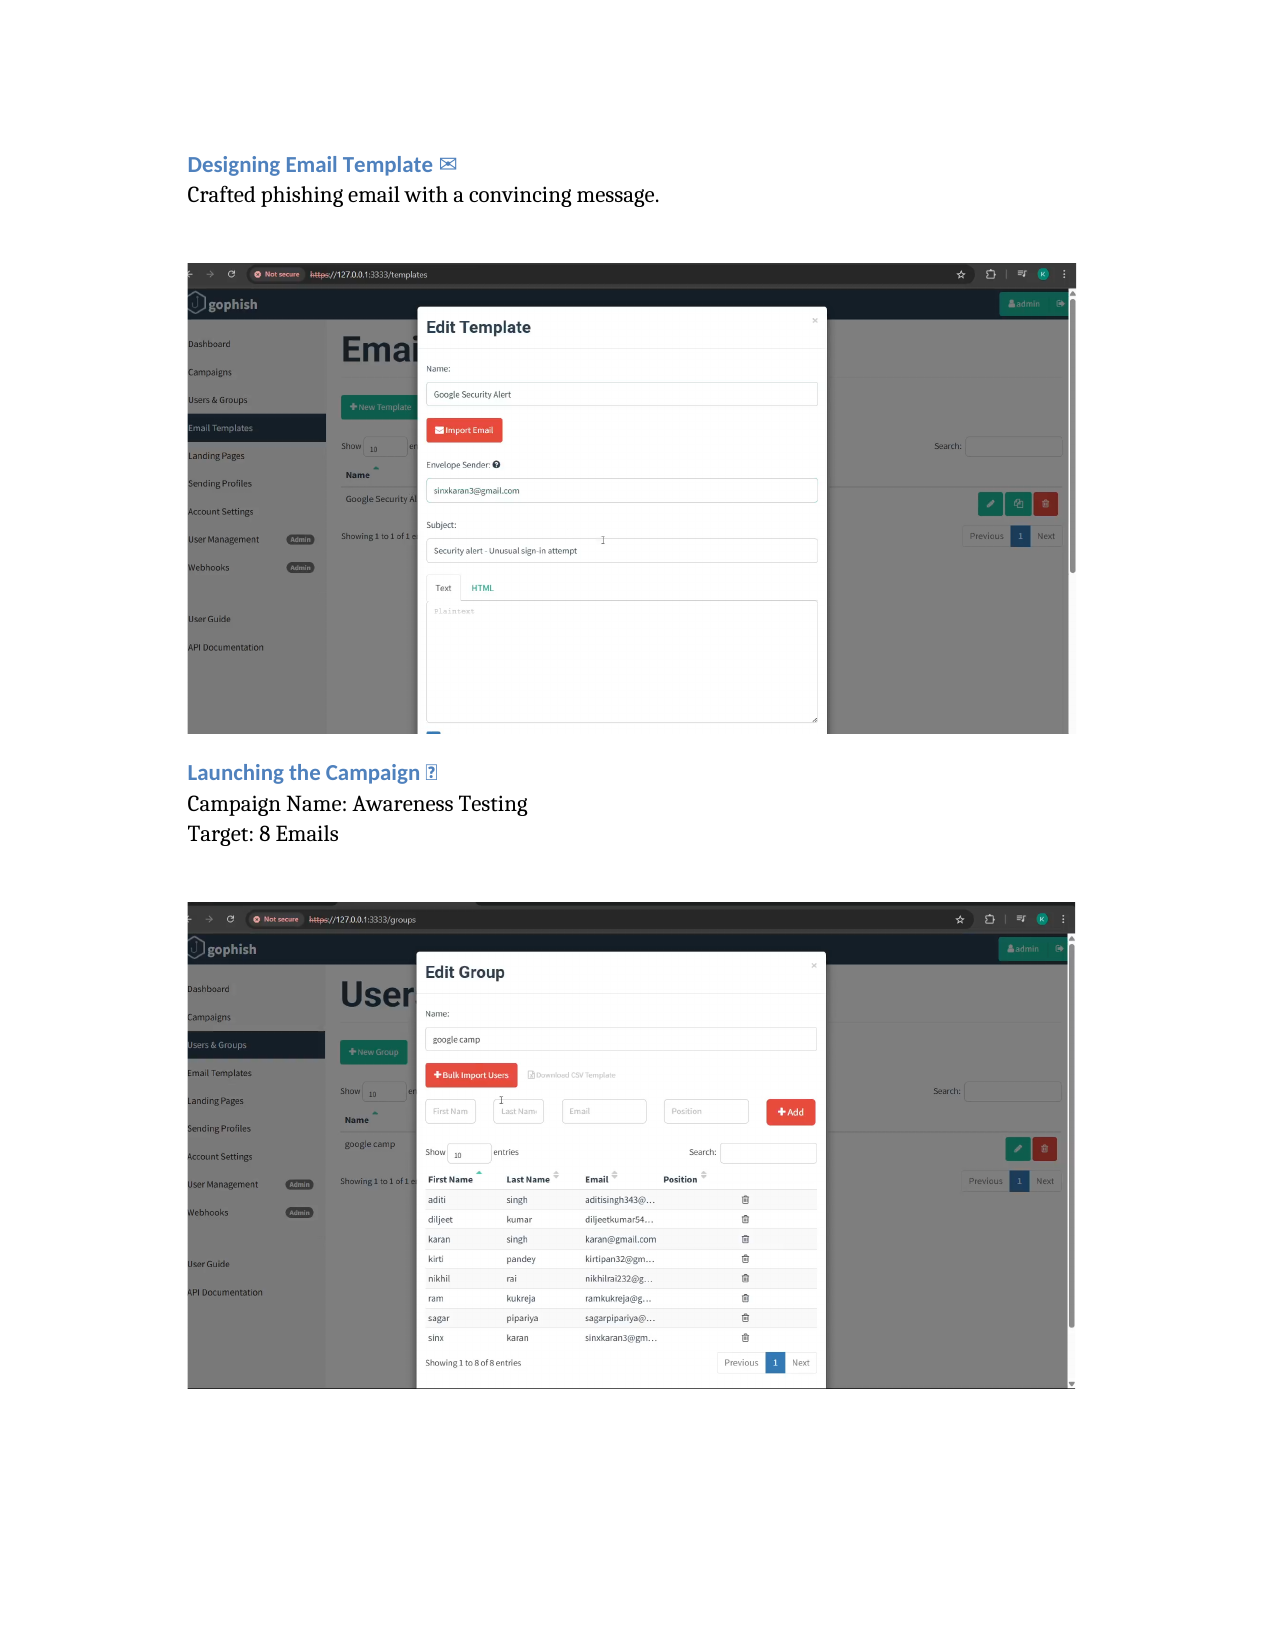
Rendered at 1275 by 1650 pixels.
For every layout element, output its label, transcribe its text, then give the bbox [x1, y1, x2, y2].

picture [187, 902, 1075, 1389]
text Campaign Name: Awareness Testing Target: 8 Emails [187, 791, 1087, 877]
subtitle Launching the Campaign 🚀 [187, 758, 1087, 787]
subtitle Designing Email Template ✉️ [187, 150, 1087, 178]
picture [187, 263, 1077, 734]
text Crafted phishing email with a convincing message. [187, 182, 1087, 239]
